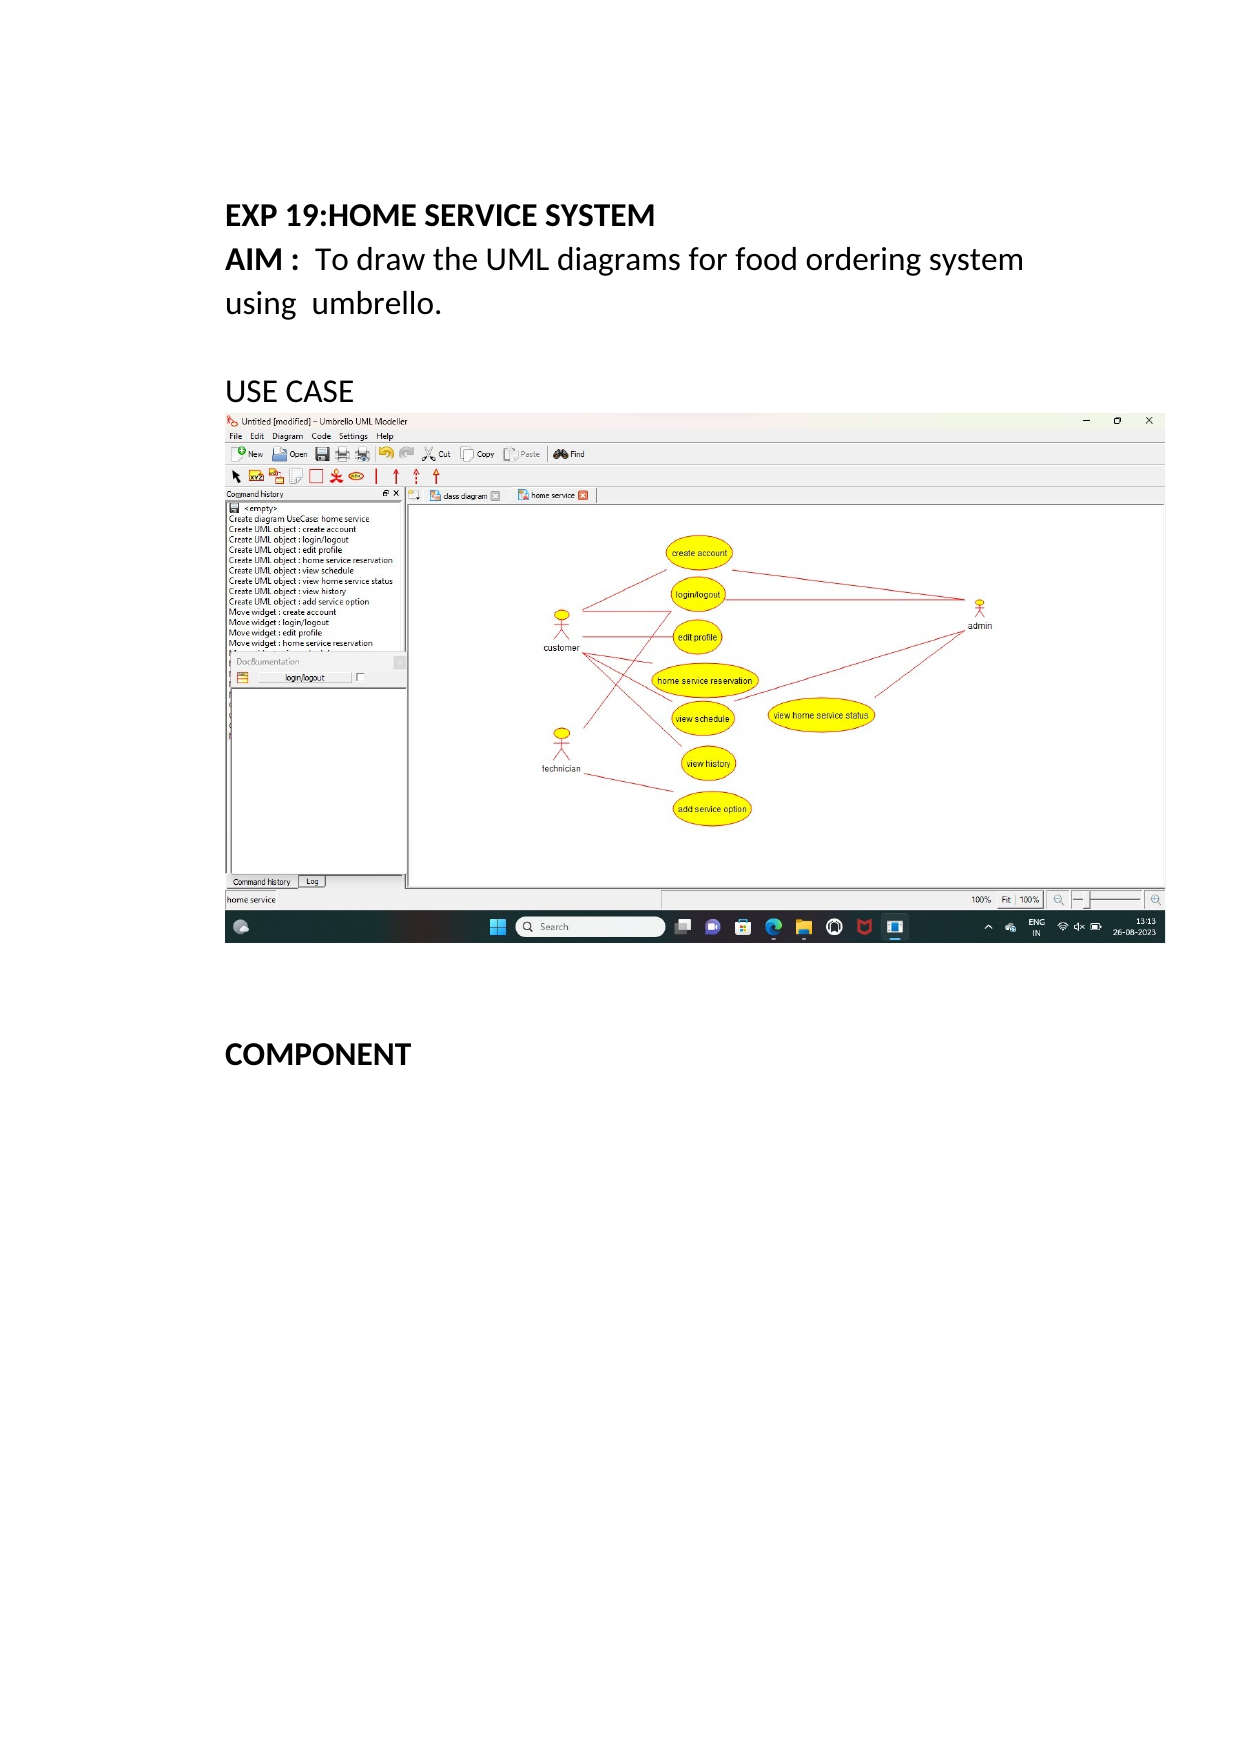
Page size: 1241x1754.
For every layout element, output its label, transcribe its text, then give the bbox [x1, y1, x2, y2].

list EXP 19:HOME SERVICE SYSTEM [225, 194, 1090, 235]
picture [225, 413, 1166, 943]
list USE CASE [225, 370, 1090, 411]
list AIM : To draw the UML diagrams for food ordering system using umbrello. [225, 238, 1090, 323]
list COMPONENT [225, 1032, 1090, 1073]
